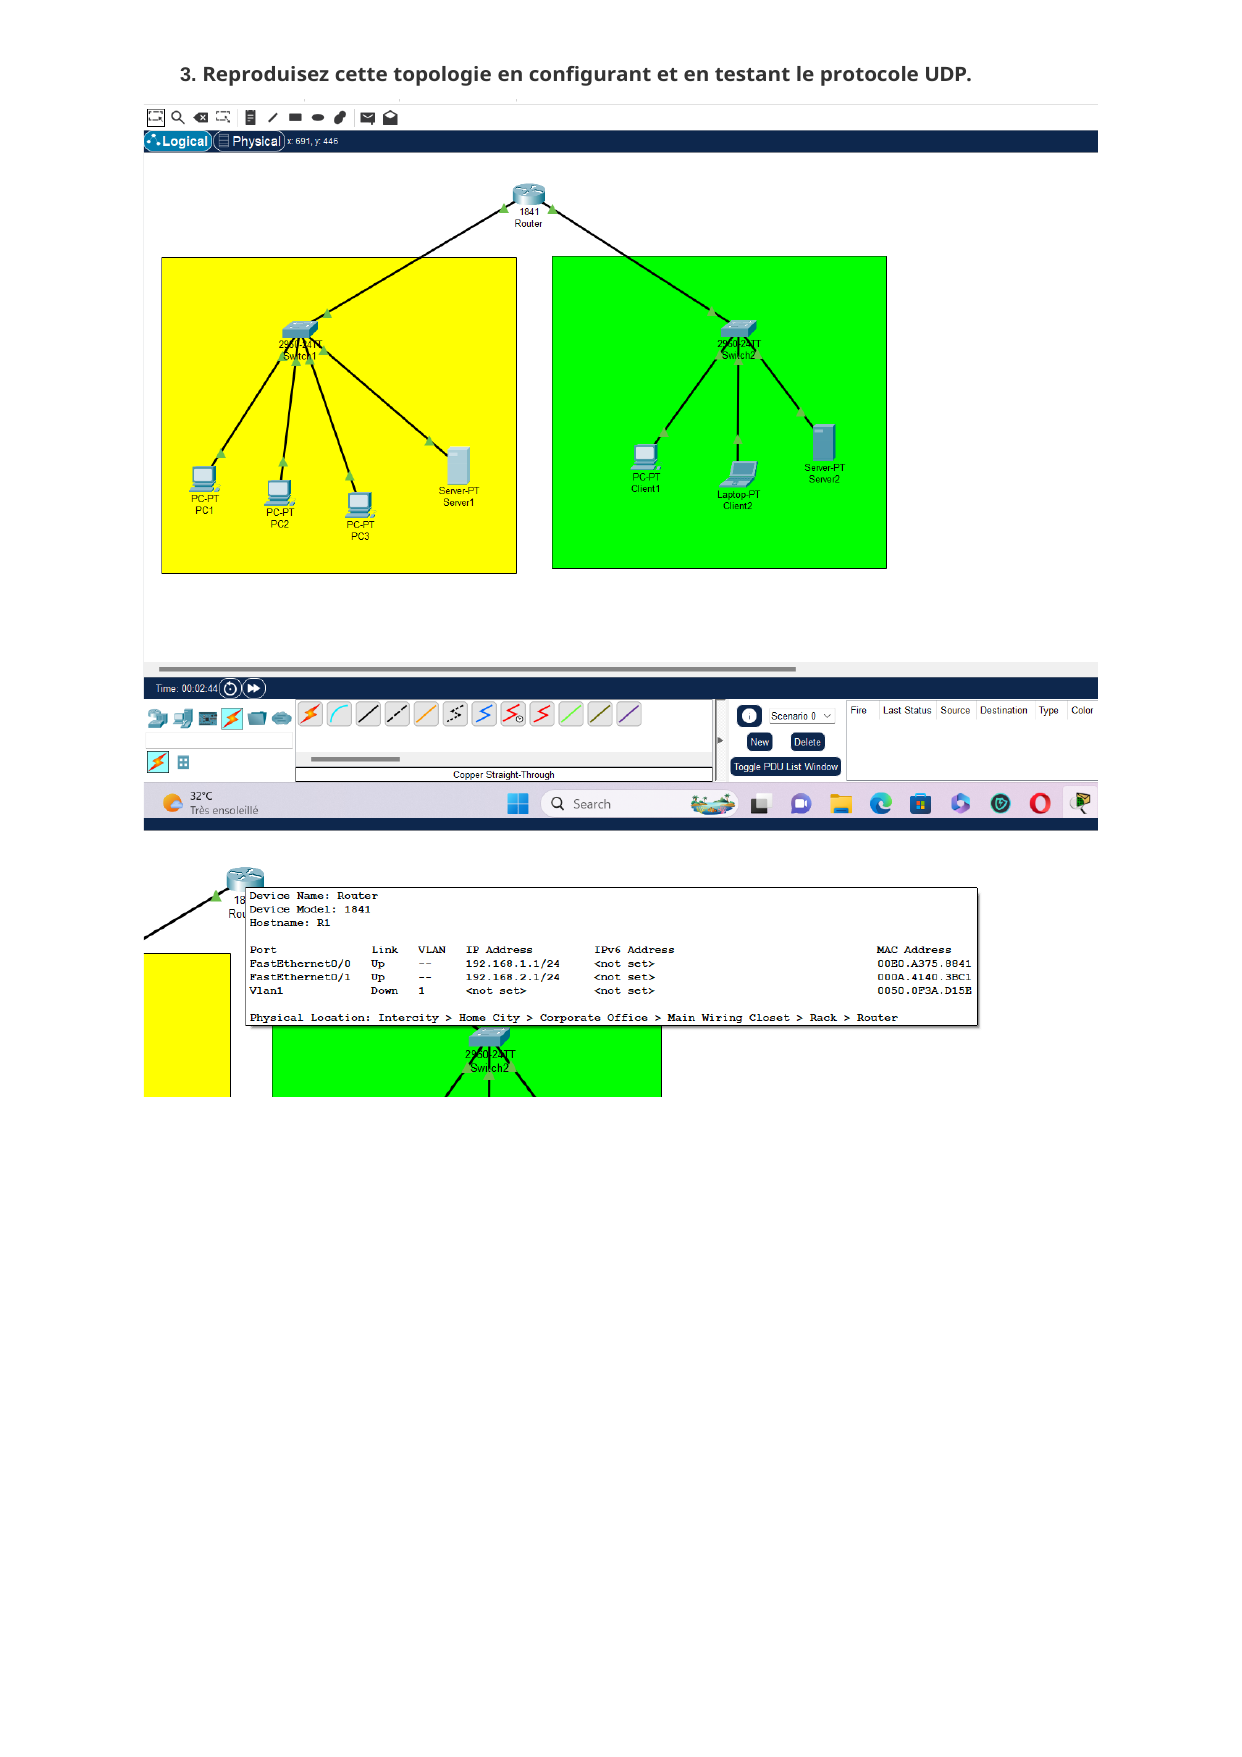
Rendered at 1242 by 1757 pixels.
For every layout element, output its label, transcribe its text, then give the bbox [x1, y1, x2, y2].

list Reproduisez cette topologie en configurant et en testant le protocole UDP. [180, 60, 1098, 87]
picture [164, 137, 169, 145]
picture [143, 99, 1098, 1097]
picture [180, 139, 185, 148]
